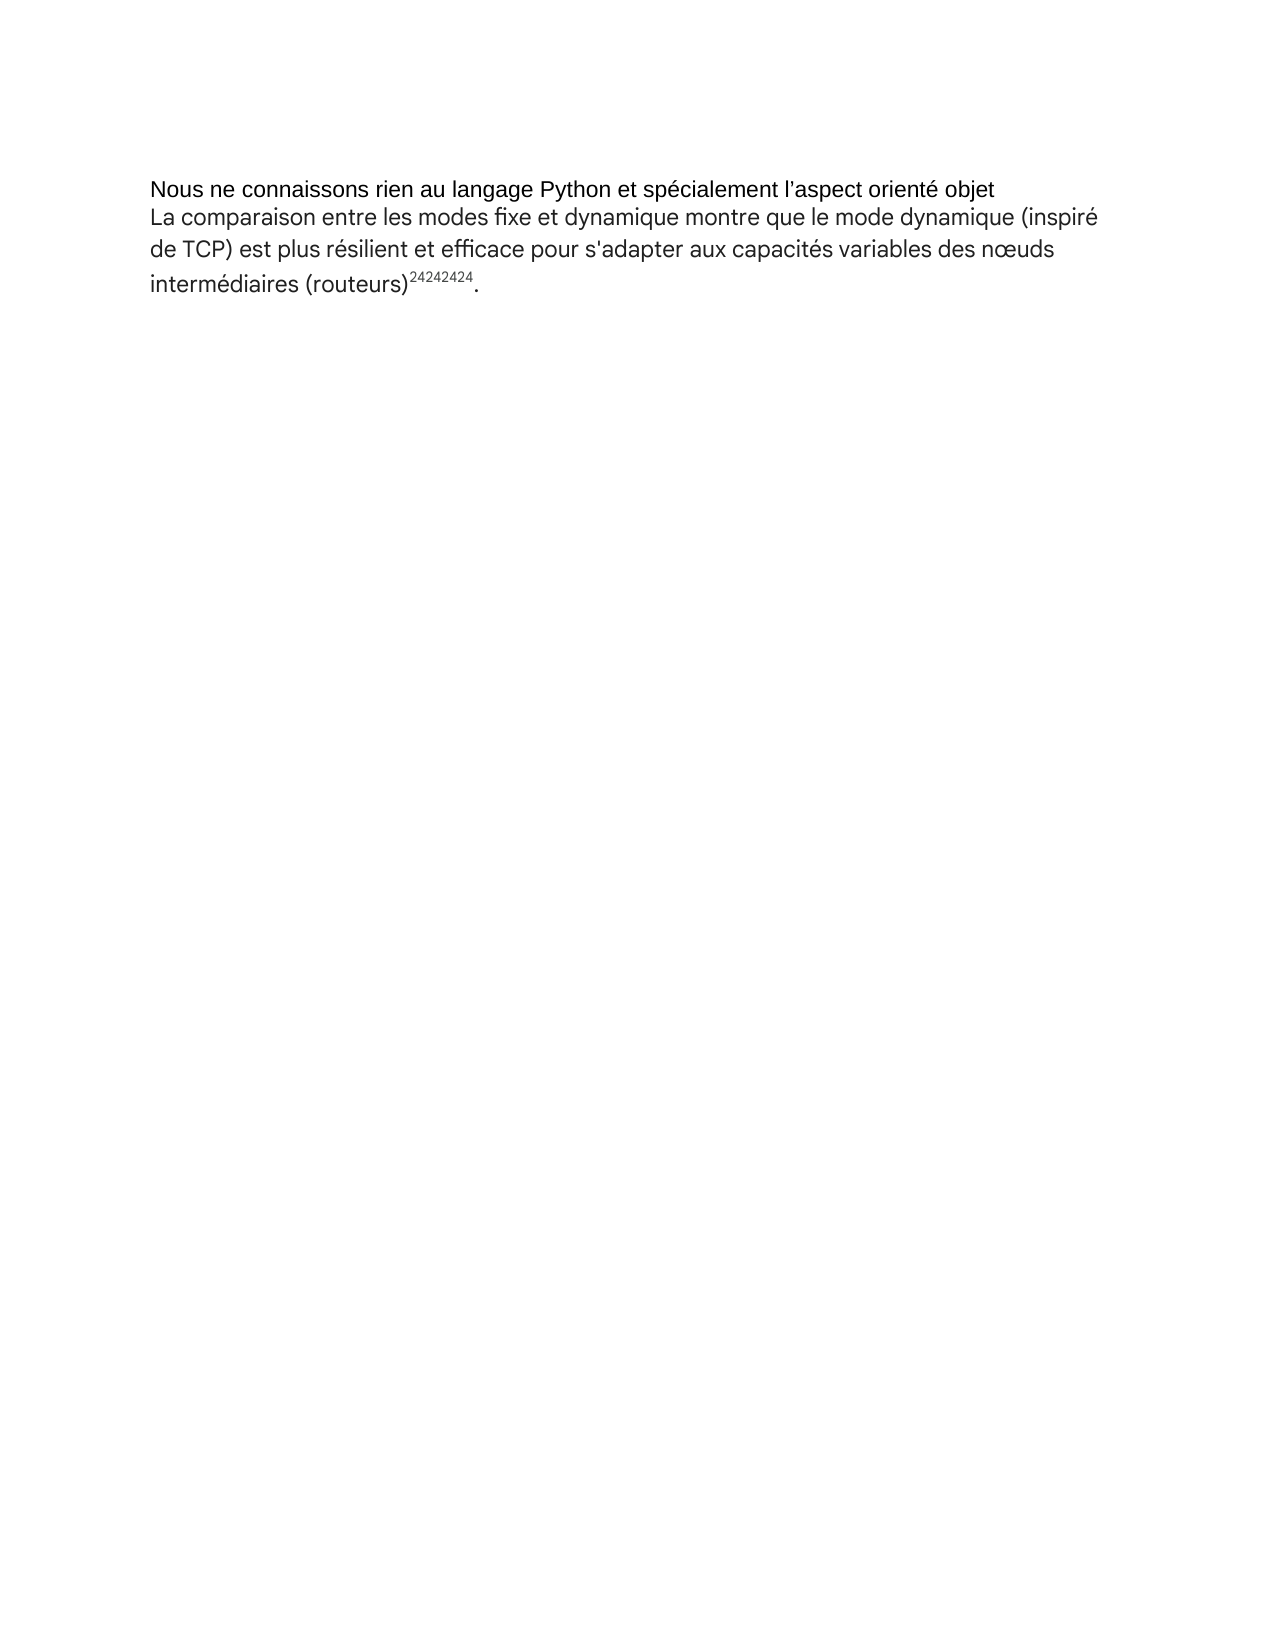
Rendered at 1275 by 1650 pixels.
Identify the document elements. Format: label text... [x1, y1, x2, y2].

text La comparaison entre les modes fixe et dynamique montre que le mode dynamique (inspiré de TCP) est plus résilient et efficace pour s'adapter aux capacités variables des nœuds intermédiaires (routeurs)24242424. [150, 203, 1125, 300]
text Nous ne connaissons rien au langage Python et spécialement l’aspect orienté objet [150, 176, 1125, 203]
